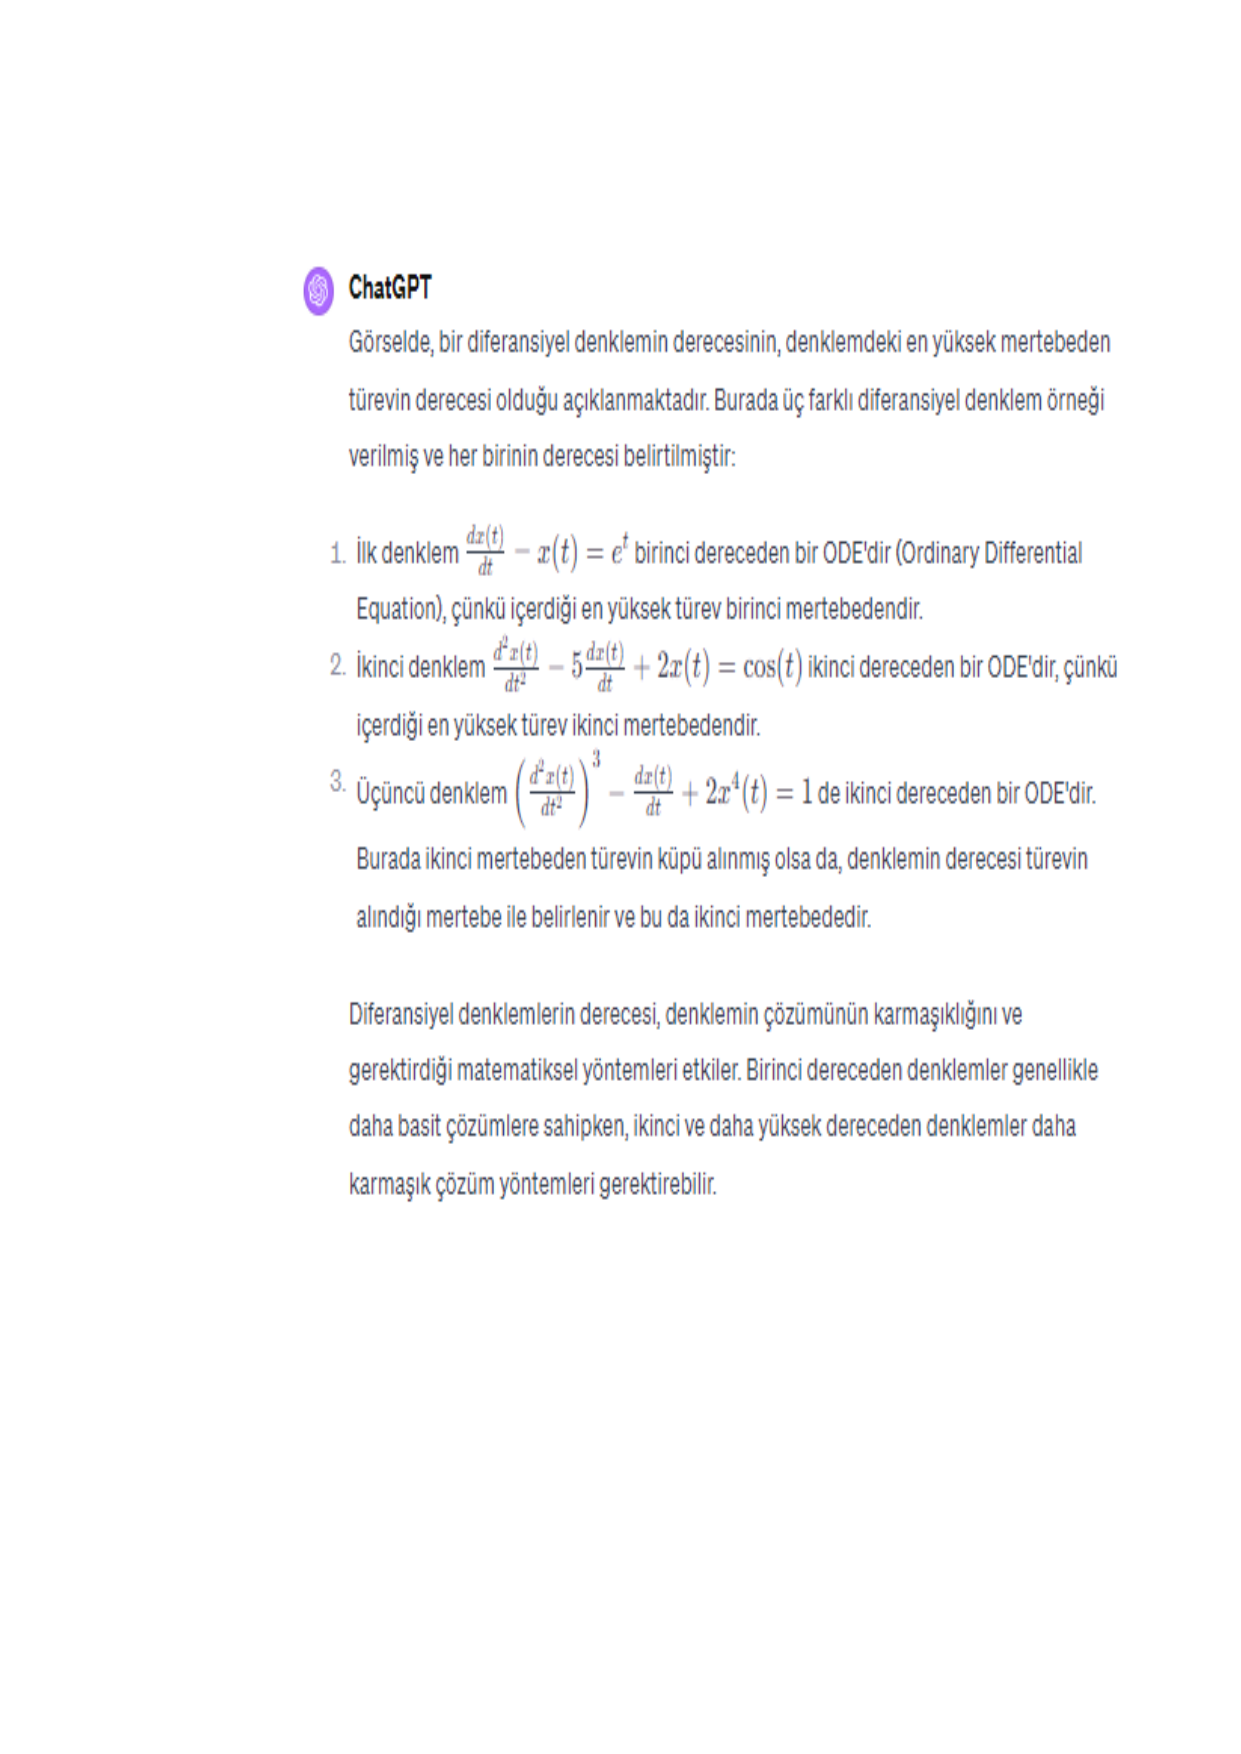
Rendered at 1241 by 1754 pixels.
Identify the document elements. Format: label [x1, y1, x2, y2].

picture [221, 241, 1153, 1241]
